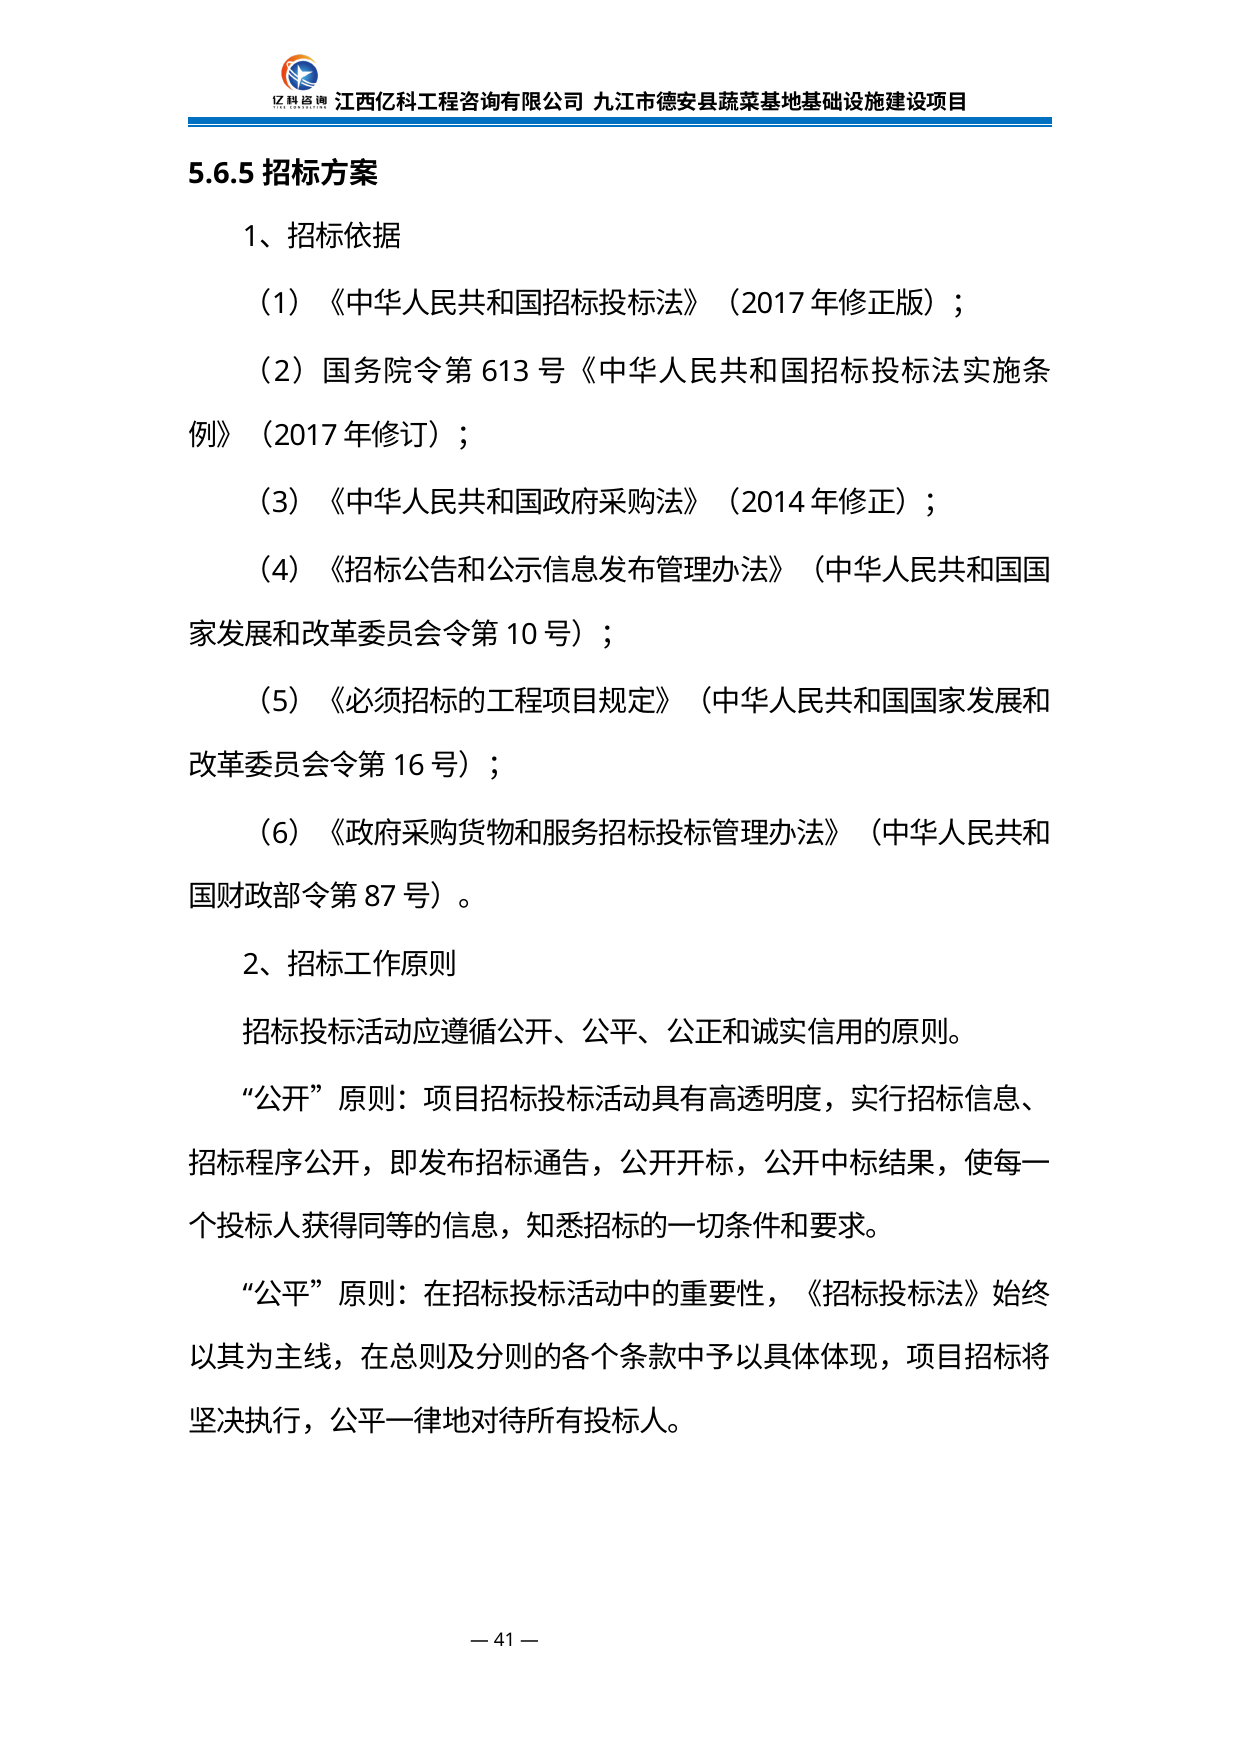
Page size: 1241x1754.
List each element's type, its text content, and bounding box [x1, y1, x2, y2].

text （6）《政府采购货物和服务招标投标管理办法》（中华人民共和国财政部令第87号）。 [188, 809, 1052, 915]
text 1、招标依据 [188, 212, 1052, 255]
text （5）《必须招标的工程项目规定》（中华人民共和国国家发展和改革委员会令第16号）； [188, 678, 1052, 784]
text “公平”原则：在招标投标活动中的重要性，《招标投标法》始终以其为主线，在总则及分则的各个条款中予以具体体现，项目招标将坚决执行，公平一律地对待所有投标人。 [188, 1270, 1052, 1440]
text （2）国务院令第613号《中华人民共和国招标投标法实施条例》（2017年修订）； [188, 348, 1052, 454]
text （1）《中华人民共和国招标投标法》（2017年修正版）； [188, 280, 1052, 322]
text （4）《招标公告和公示信息发布管理办法》（中华人民共和国国家发展和改革委员会令第10号）； [188, 547, 1052, 653]
picture [271, 53, 329, 110]
subtitle 5.6.5 招标方案 [188, 150, 1052, 192]
text “公开”原则：项目招标投标活动具有高透明度，实行招标信息、招标程序公开，即发布招标通告，公开开标，公开中标结果，使每一个投标人获得同等的信息，知悉招标的一切条件和要求。 [188, 1076, 1052, 1245]
text （3）《中华人民共和国政府采购法》（2014年修正）； [188, 479, 1052, 521]
text 2、招标工作原则 [188, 941, 1052, 983]
text 招标投标活动应遵循公开、公平、公正和诚实信用的原则。 [188, 1008, 1052, 1051]
